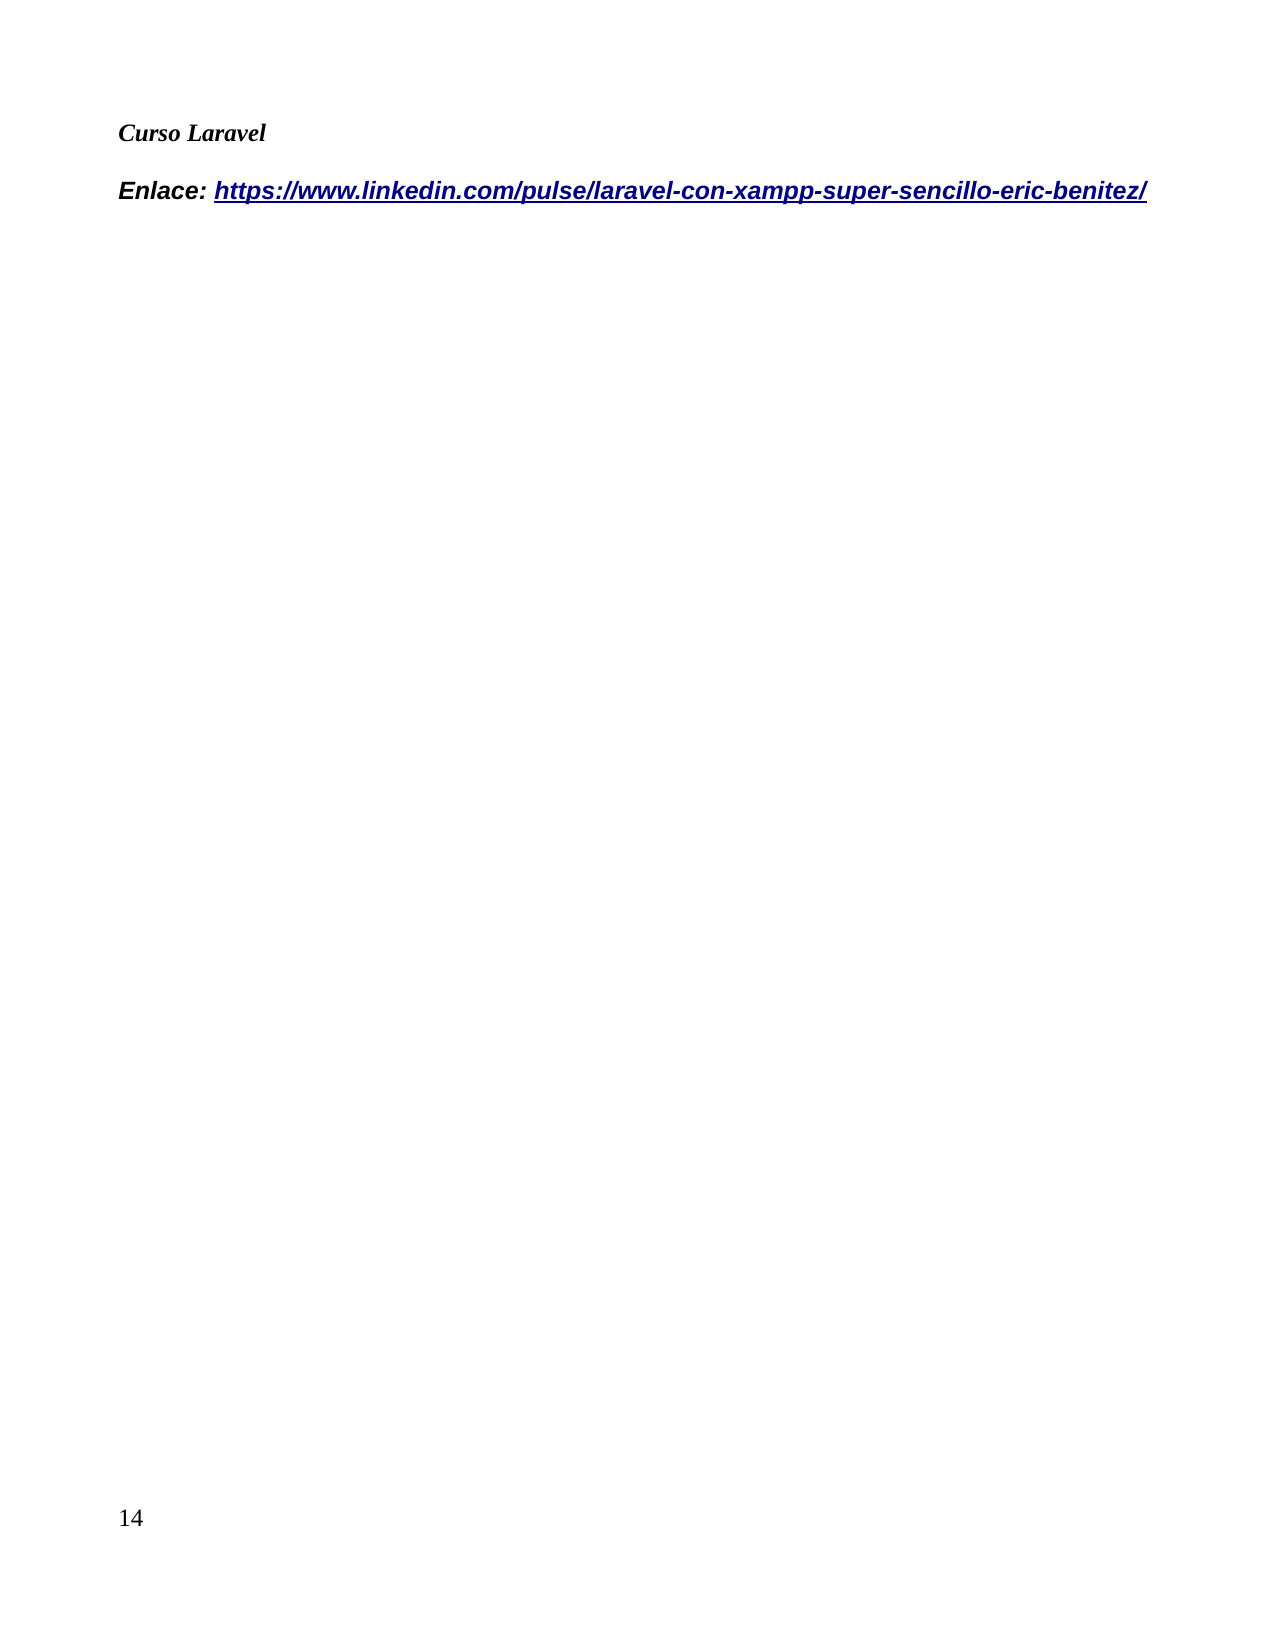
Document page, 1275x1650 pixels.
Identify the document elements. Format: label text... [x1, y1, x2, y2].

text Enlace: https://www.linkedin.com/pulse/laravel-con-xampp-super-sencillo-eric-benitez/ [118, 176, 1157, 205]
